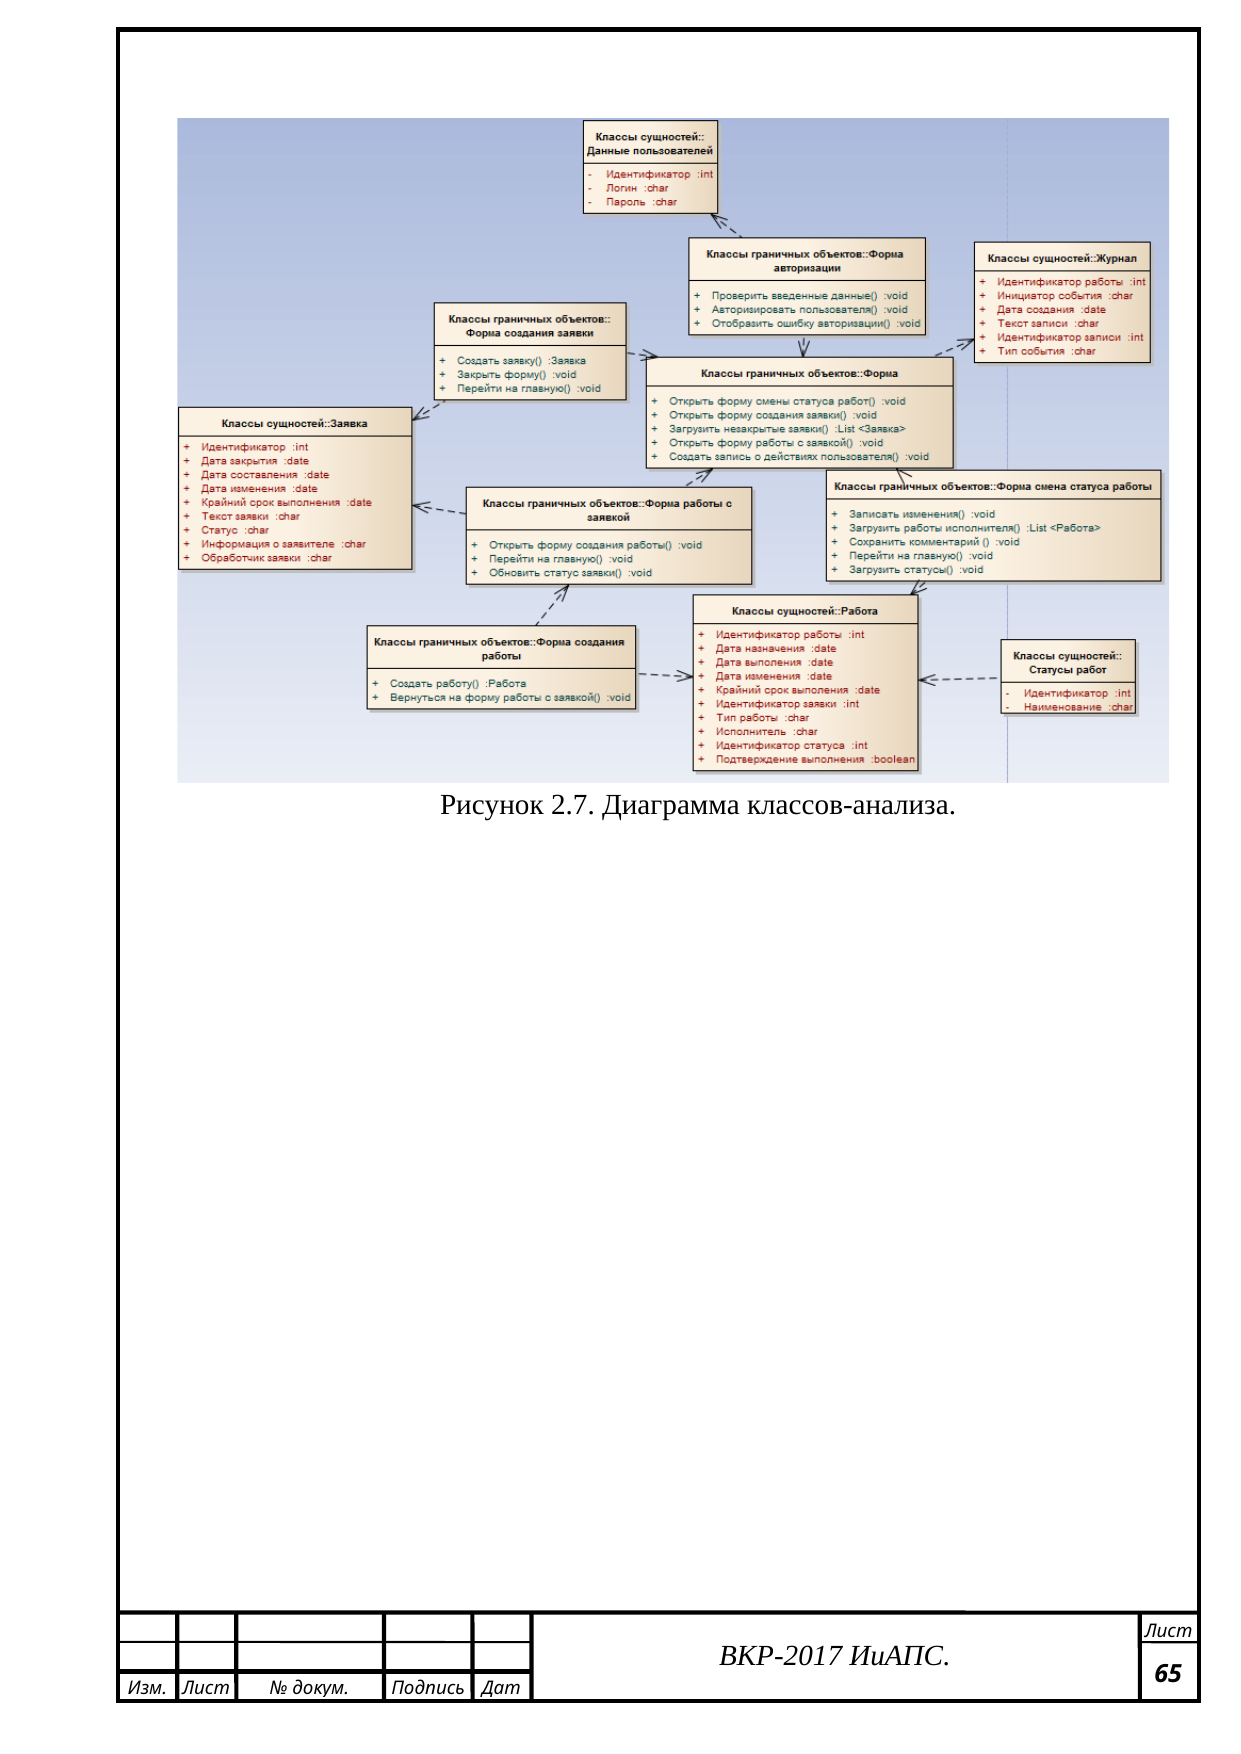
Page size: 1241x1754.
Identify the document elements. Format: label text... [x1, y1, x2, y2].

text Рисунок 2.7. Диаграмма классов-анализа. [215, 787, 1181, 820]
picture [177, 118, 1170, 783]
